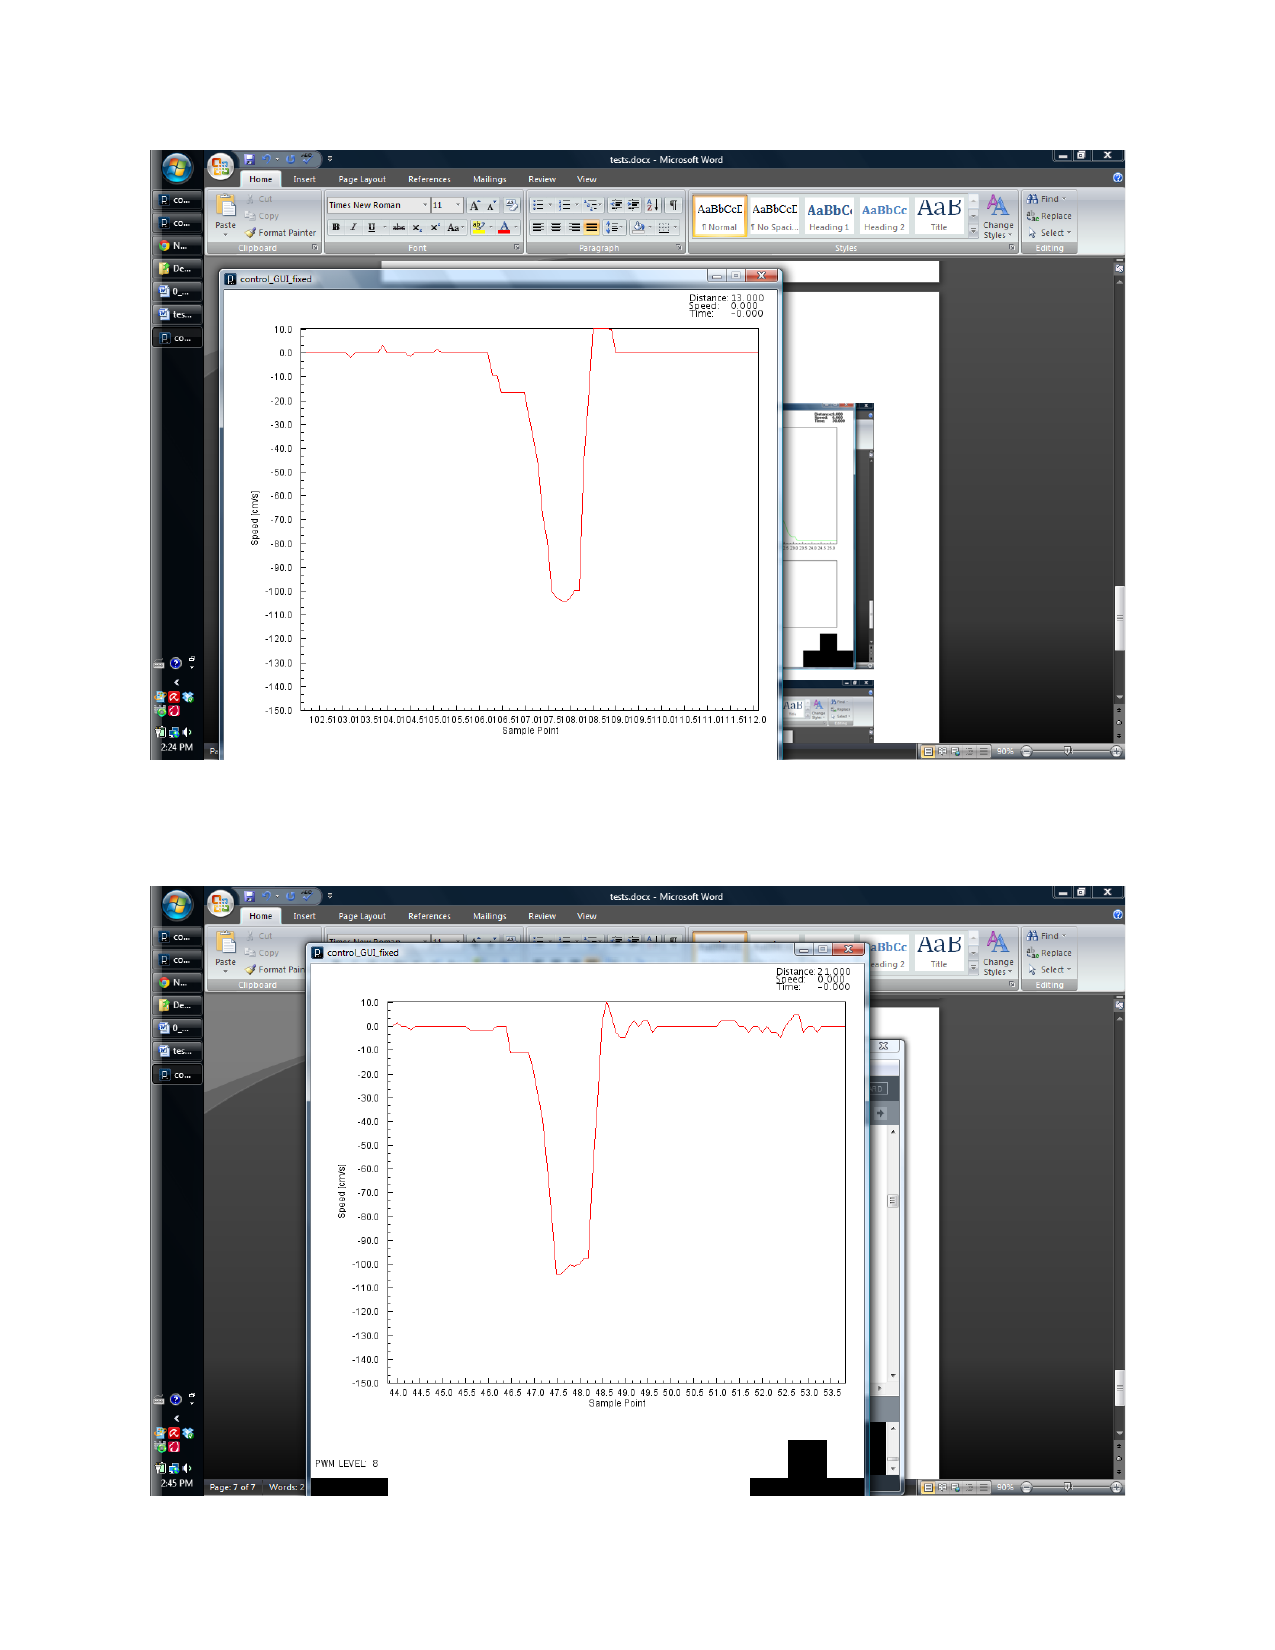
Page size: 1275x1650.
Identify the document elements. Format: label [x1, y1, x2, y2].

picture [150, 150, 1125, 760]
picture [150, 886, 1125, 1496]
